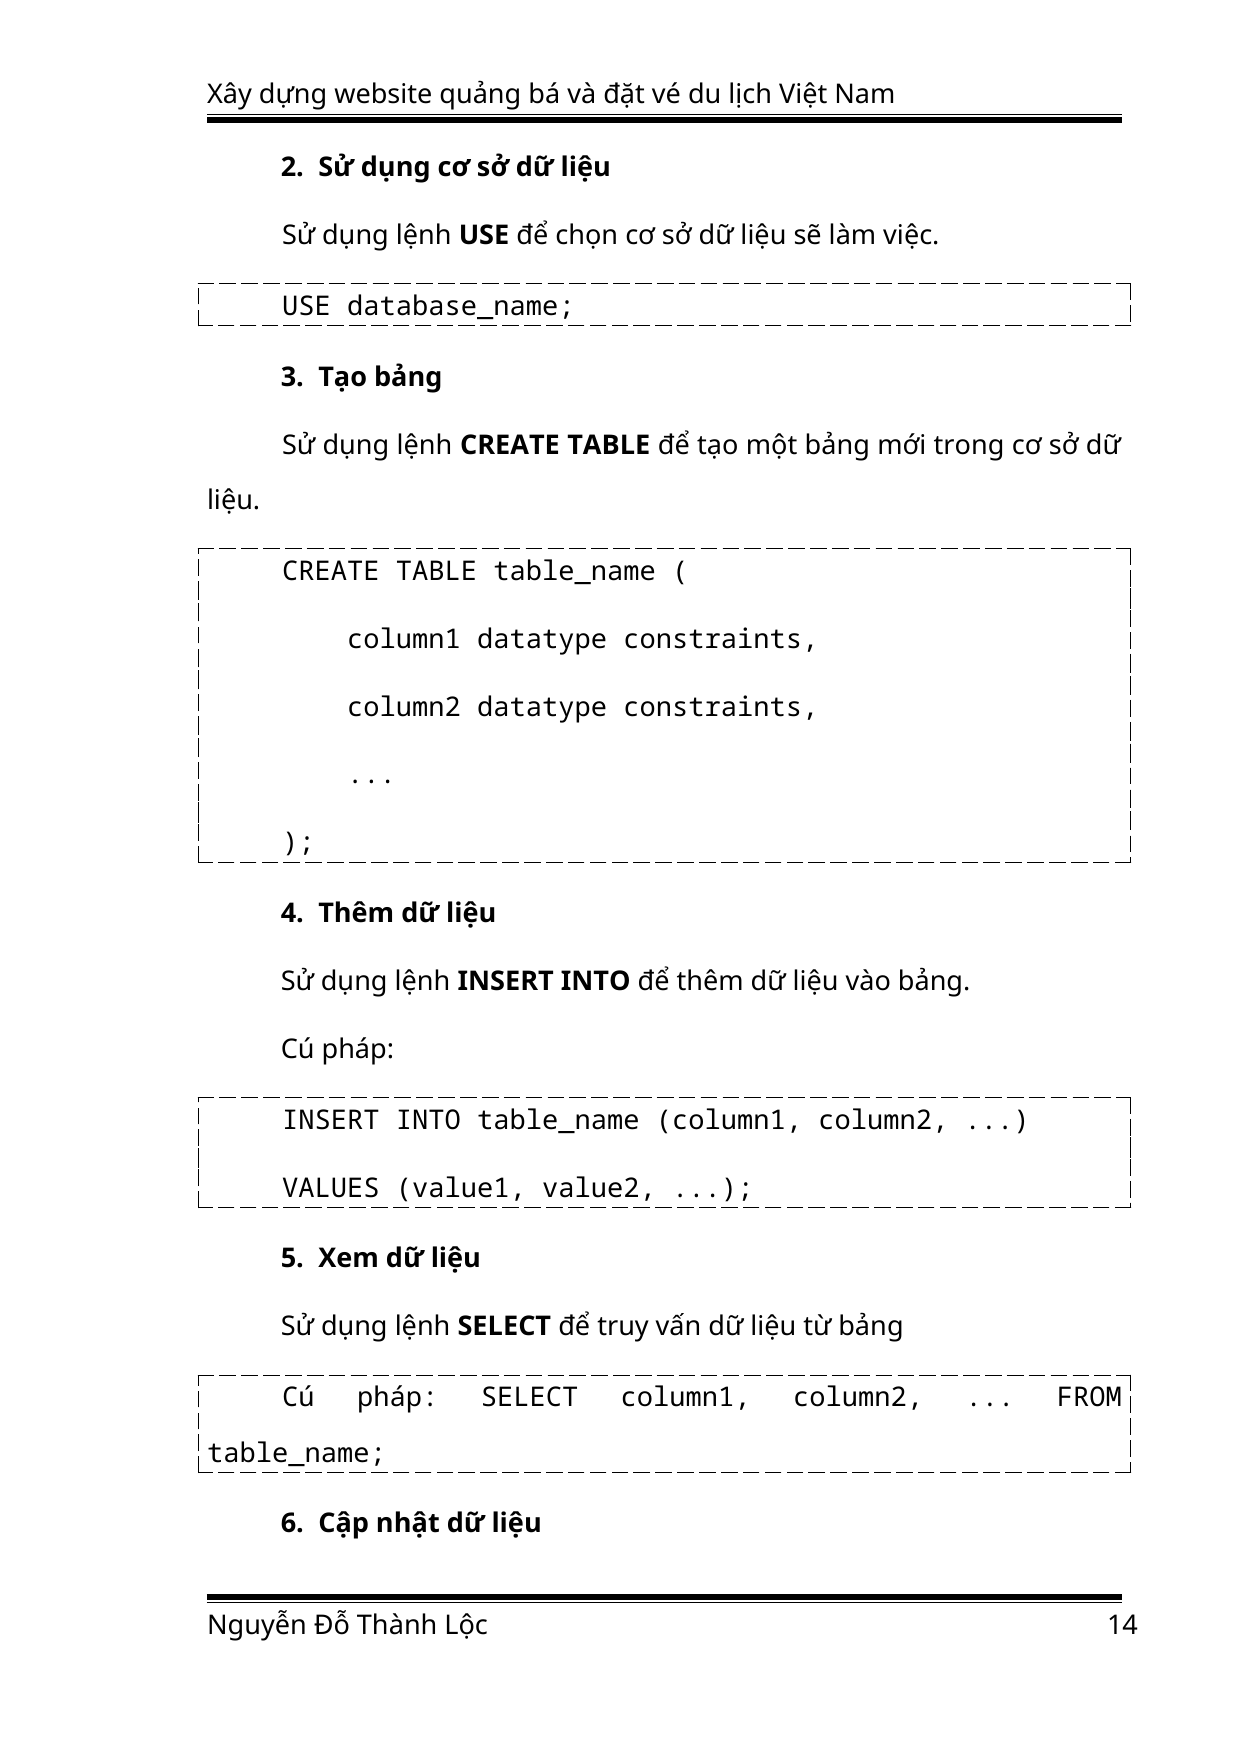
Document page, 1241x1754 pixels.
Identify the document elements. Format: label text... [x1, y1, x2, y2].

text Sử dụng lệnh CREATE TABLE để tạo một bảng mới trong cơ sở dữ liệu. [207, 425, 1122, 517]
text Cú pháp: [281, 1029, 1122, 1066]
text VALUES (value1, value2, ...); [197, 1165, 1131, 1208]
text CREATE TABLE table_name ( [197, 548, 1131, 588]
text column2 datatype constraints, [197, 684, 1131, 724]
list Thêm dữ liệu [281, 894, 1122, 931]
text ... [197, 752, 1131, 792]
text Sử dụng lệnh INSERT INTO để thêm dữ liệu vào bảng. [281, 961, 1122, 998]
text INSERT INTO table_name (column1, column2, ...) [197, 1097, 1131, 1137]
text column1 datatype constraints, [197, 616, 1131, 656]
text USE database_name; [197, 283, 1131, 326]
text Sử dụng lệnh SELECT để truy vấn dữ liệu từ bảng [281, 1307, 1122, 1344]
list Sử dụng cơ sở dữ liệu [281, 148, 1122, 184]
list Tạo bảng [281, 357, 1122, 394]
text Sử dụng lệnh USE để chọn cơ sở dữ liệu sẽ làm việc. [207, 216, 1122, 252]
list Xem dữ liệu [281, 1239, 1122, 1276]
text ); [197, 819, 1131, 863]
list Cập nhật dữ liệu [281, 1504, 1122, 1541]
text Cú pháp: SELECT column1, column2, ... FROM table_name; [197, 1374, 1131, 1473]
